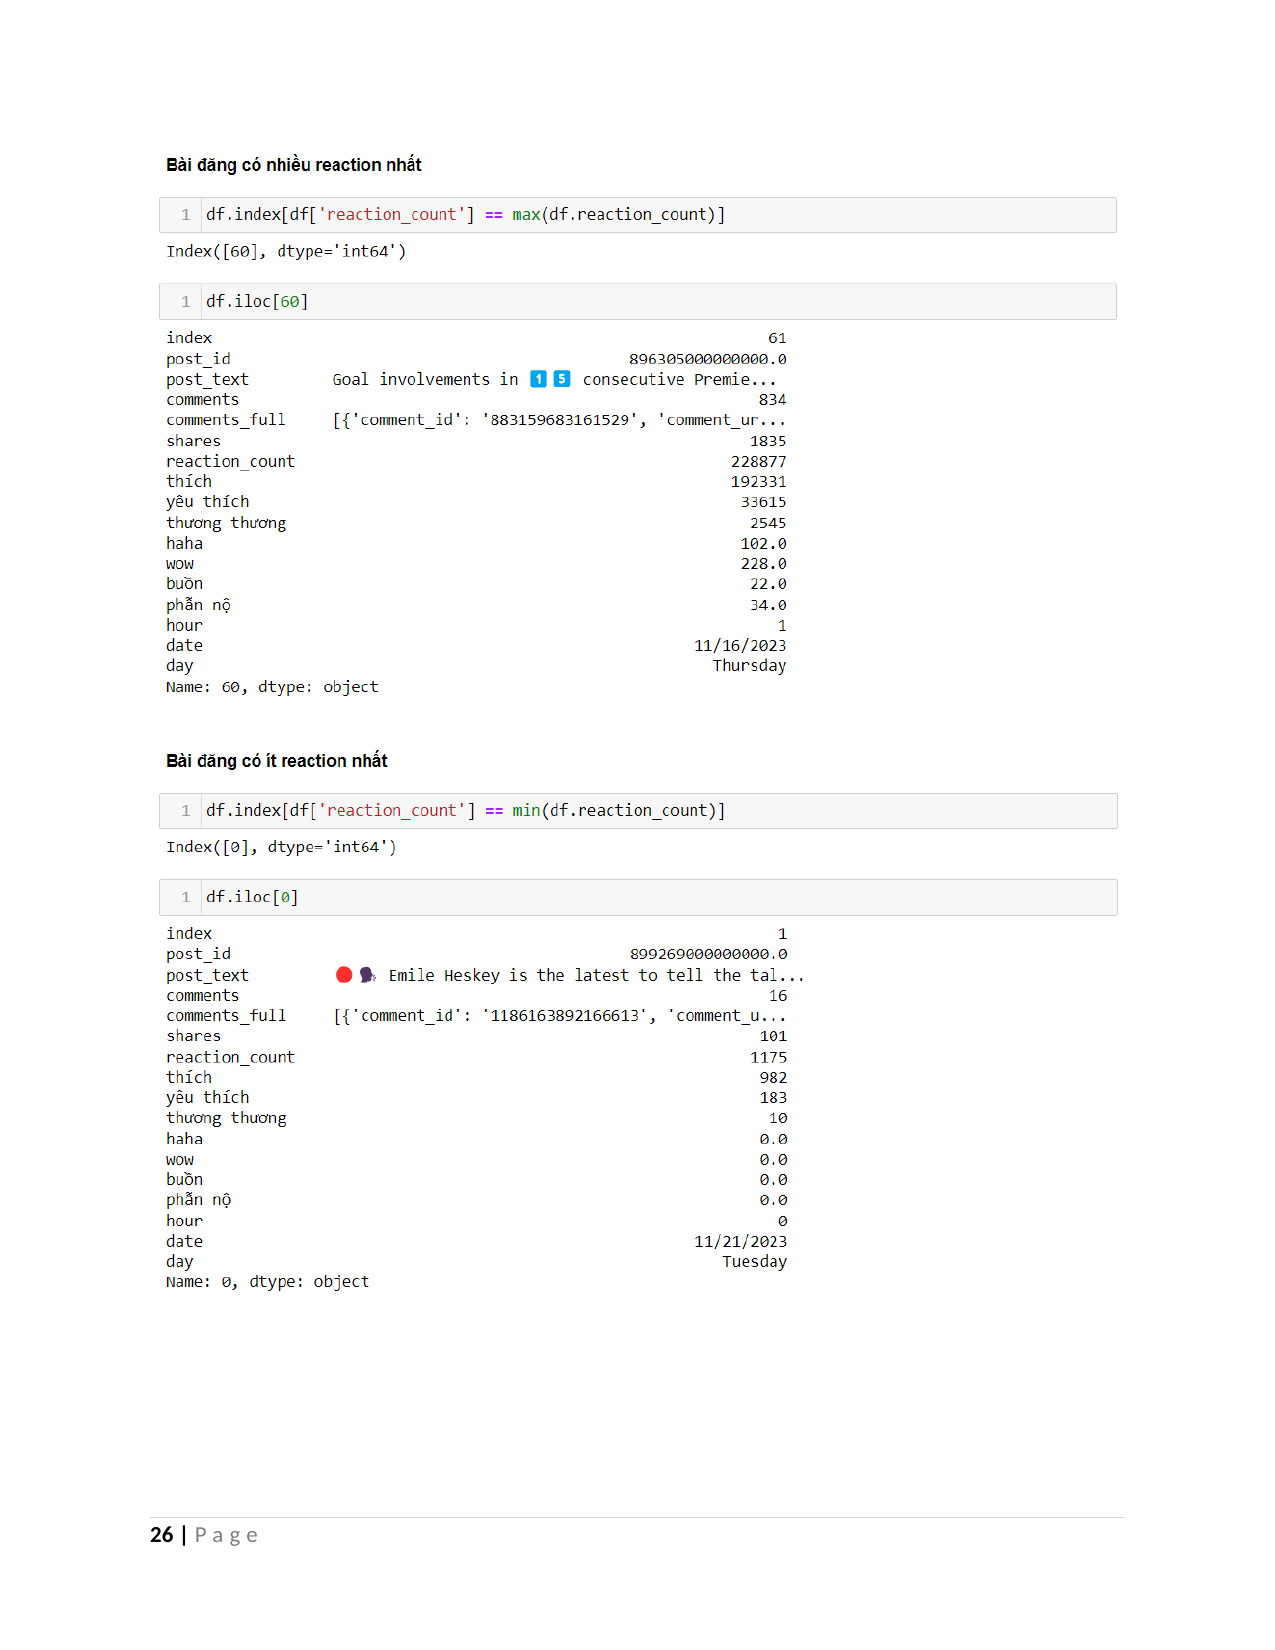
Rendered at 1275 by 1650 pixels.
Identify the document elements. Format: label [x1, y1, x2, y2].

picture [150, 150, 1125, 739]
picture [150, 741, 1125, 1304]
